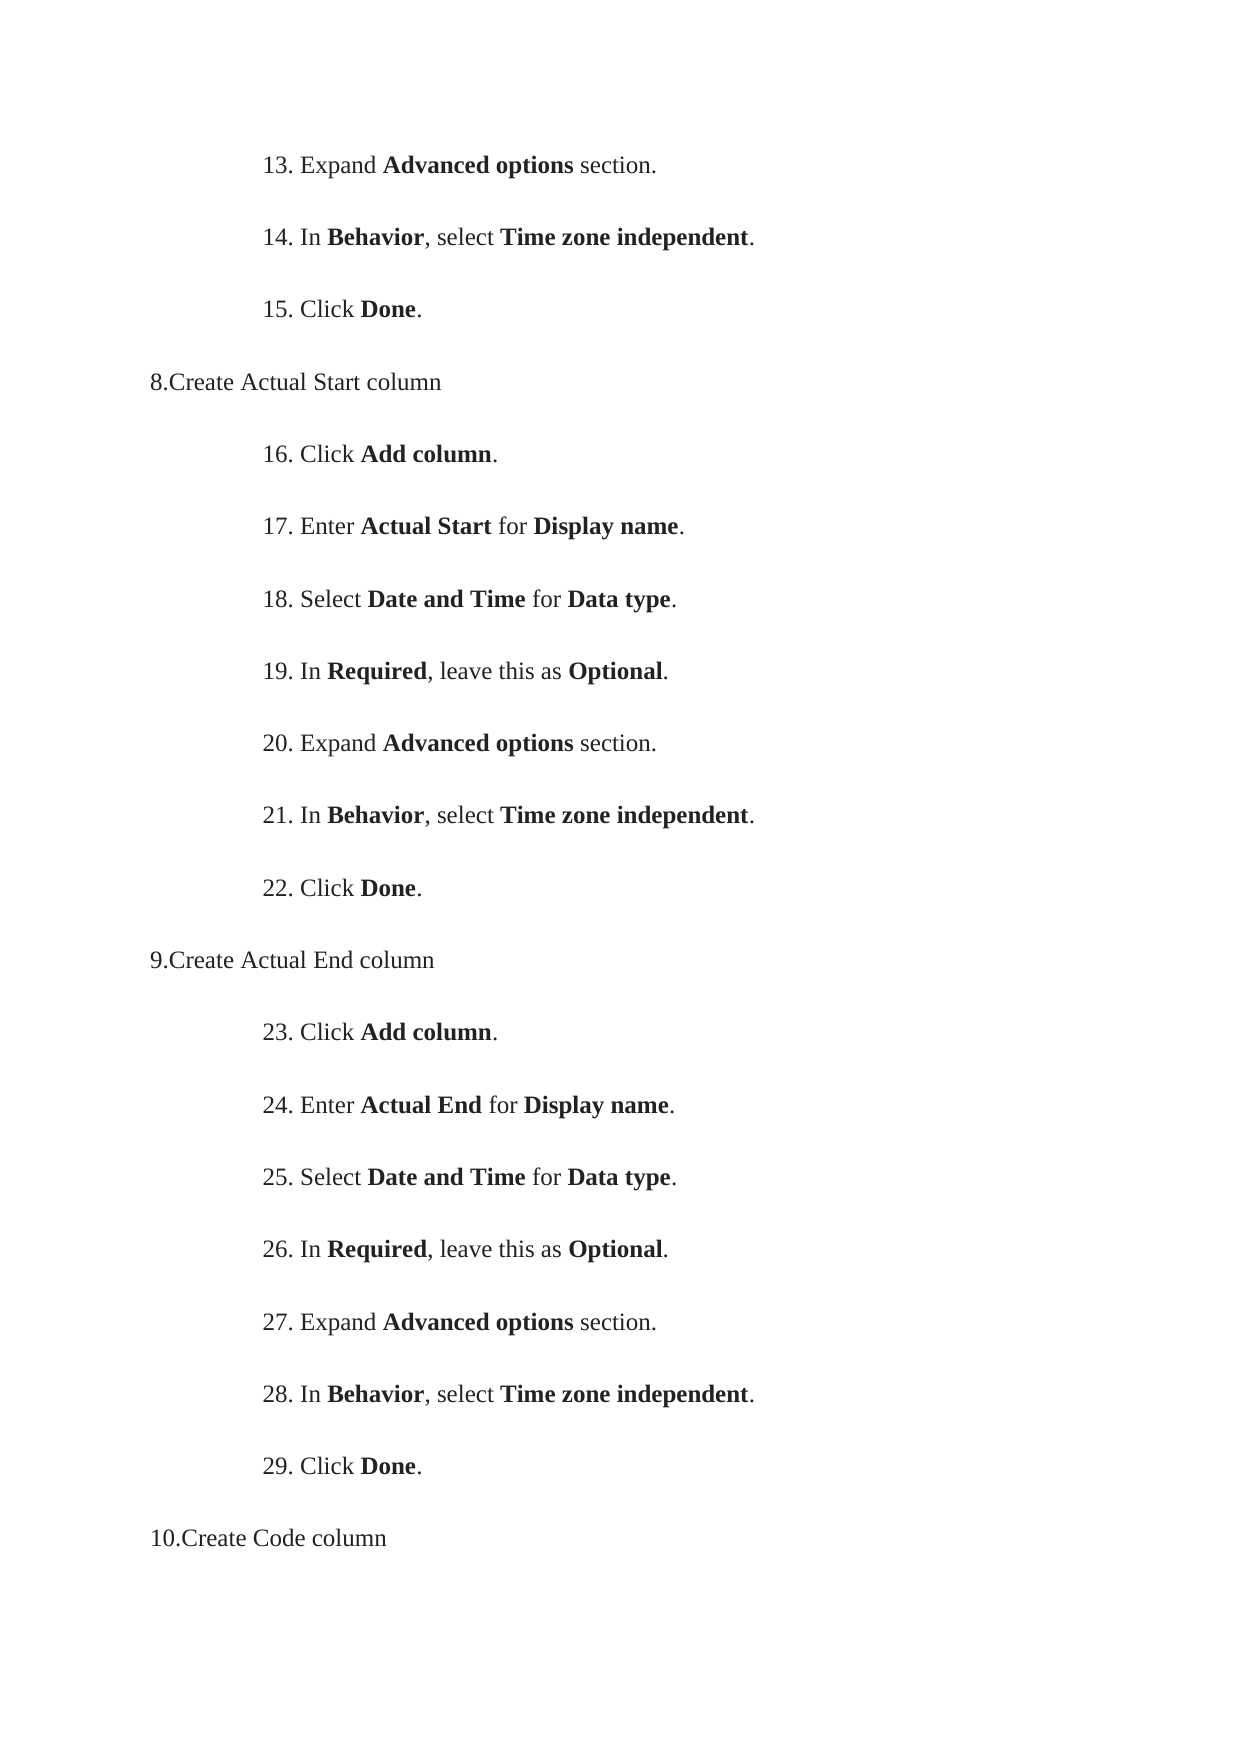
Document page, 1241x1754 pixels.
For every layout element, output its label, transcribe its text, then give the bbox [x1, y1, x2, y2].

list Select Date and Time for Data type. [262, 584, 1090, 612]
list Click Add column. [262, 439, 1090, 468]
list Expand Advanced options section. [262, 728, 1090, 757]
list In Required, leave this as Optional. [262, 656, 1090, 685]
list Expand Advanced options section. [262, 150, 1090, 179]
list Expand Advanced options section. [262, 1307, 1090, 1335]
list Select Date and Time for Data type. [262, 1162, 1090, 1191]
text 10.Create Code column [150, 1523, 1090, 1552]
list Click Done. [262, 873, 1090, 902]
text 9.Create Actual End column [150, 945, 1090, 974]
list In Behavior, select Time zone independent. [262, 222, 1090, 251]
list Click Add column. [262, 1017, 1090, 1046]
list In Behavior, select Time zone independent. [262, 801, 1090, 829]
list Click Done. [262, 1451, 1090, 1480]
list Enter Actual Start for Display name. [262, 511, 1090, 540]
list Click Done. [262, 294, 1090, 323]
list Enter Actual End for Display name. [262, 1090, 1090, 1118]
text 8.Create Actual Start column [150, 367, 1090, 396]
list In Behavior, select Time zone independent. [262, 1379, 1090, 1408]
list In Required, leave this as Optional. [262, 1234, 1090, 1263]
